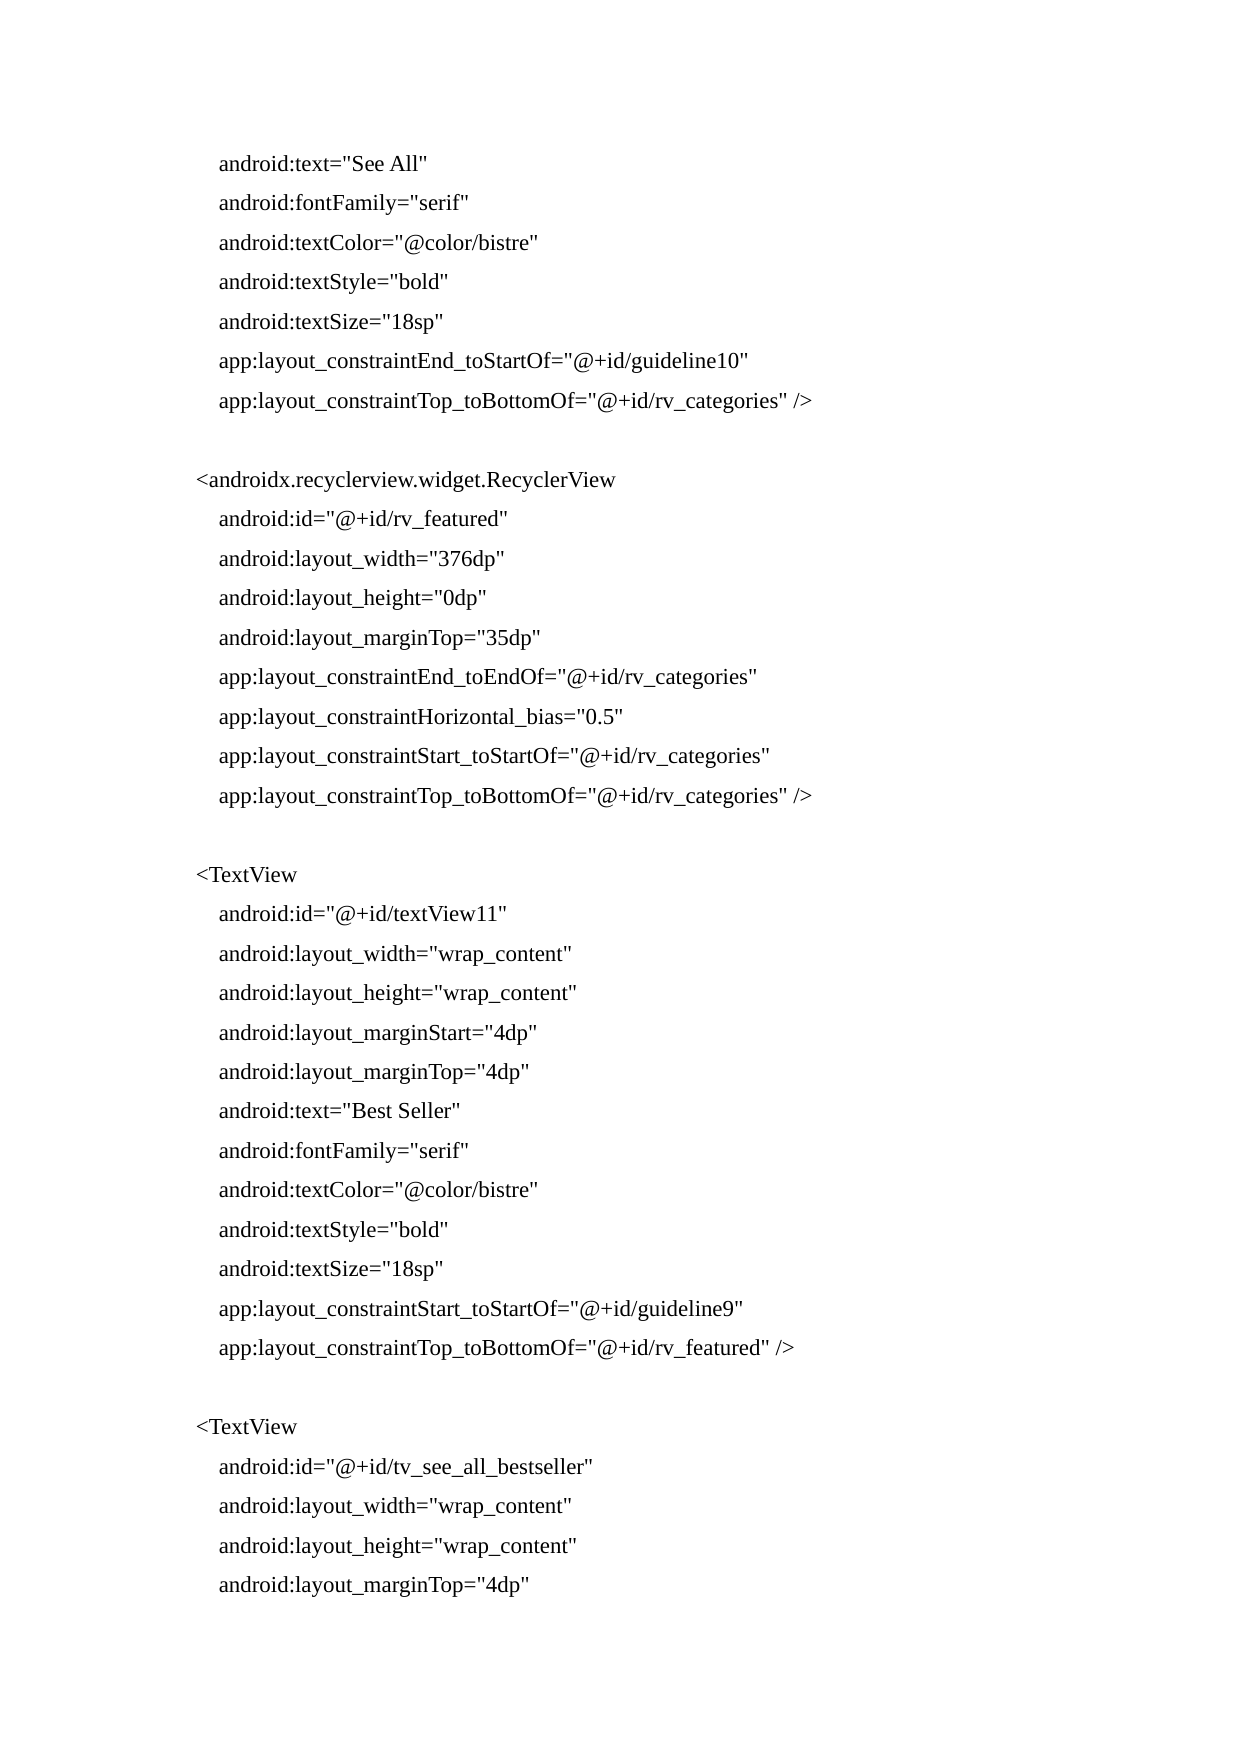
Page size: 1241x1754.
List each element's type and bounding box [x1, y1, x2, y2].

text [150, 150, 1090, 1598]
